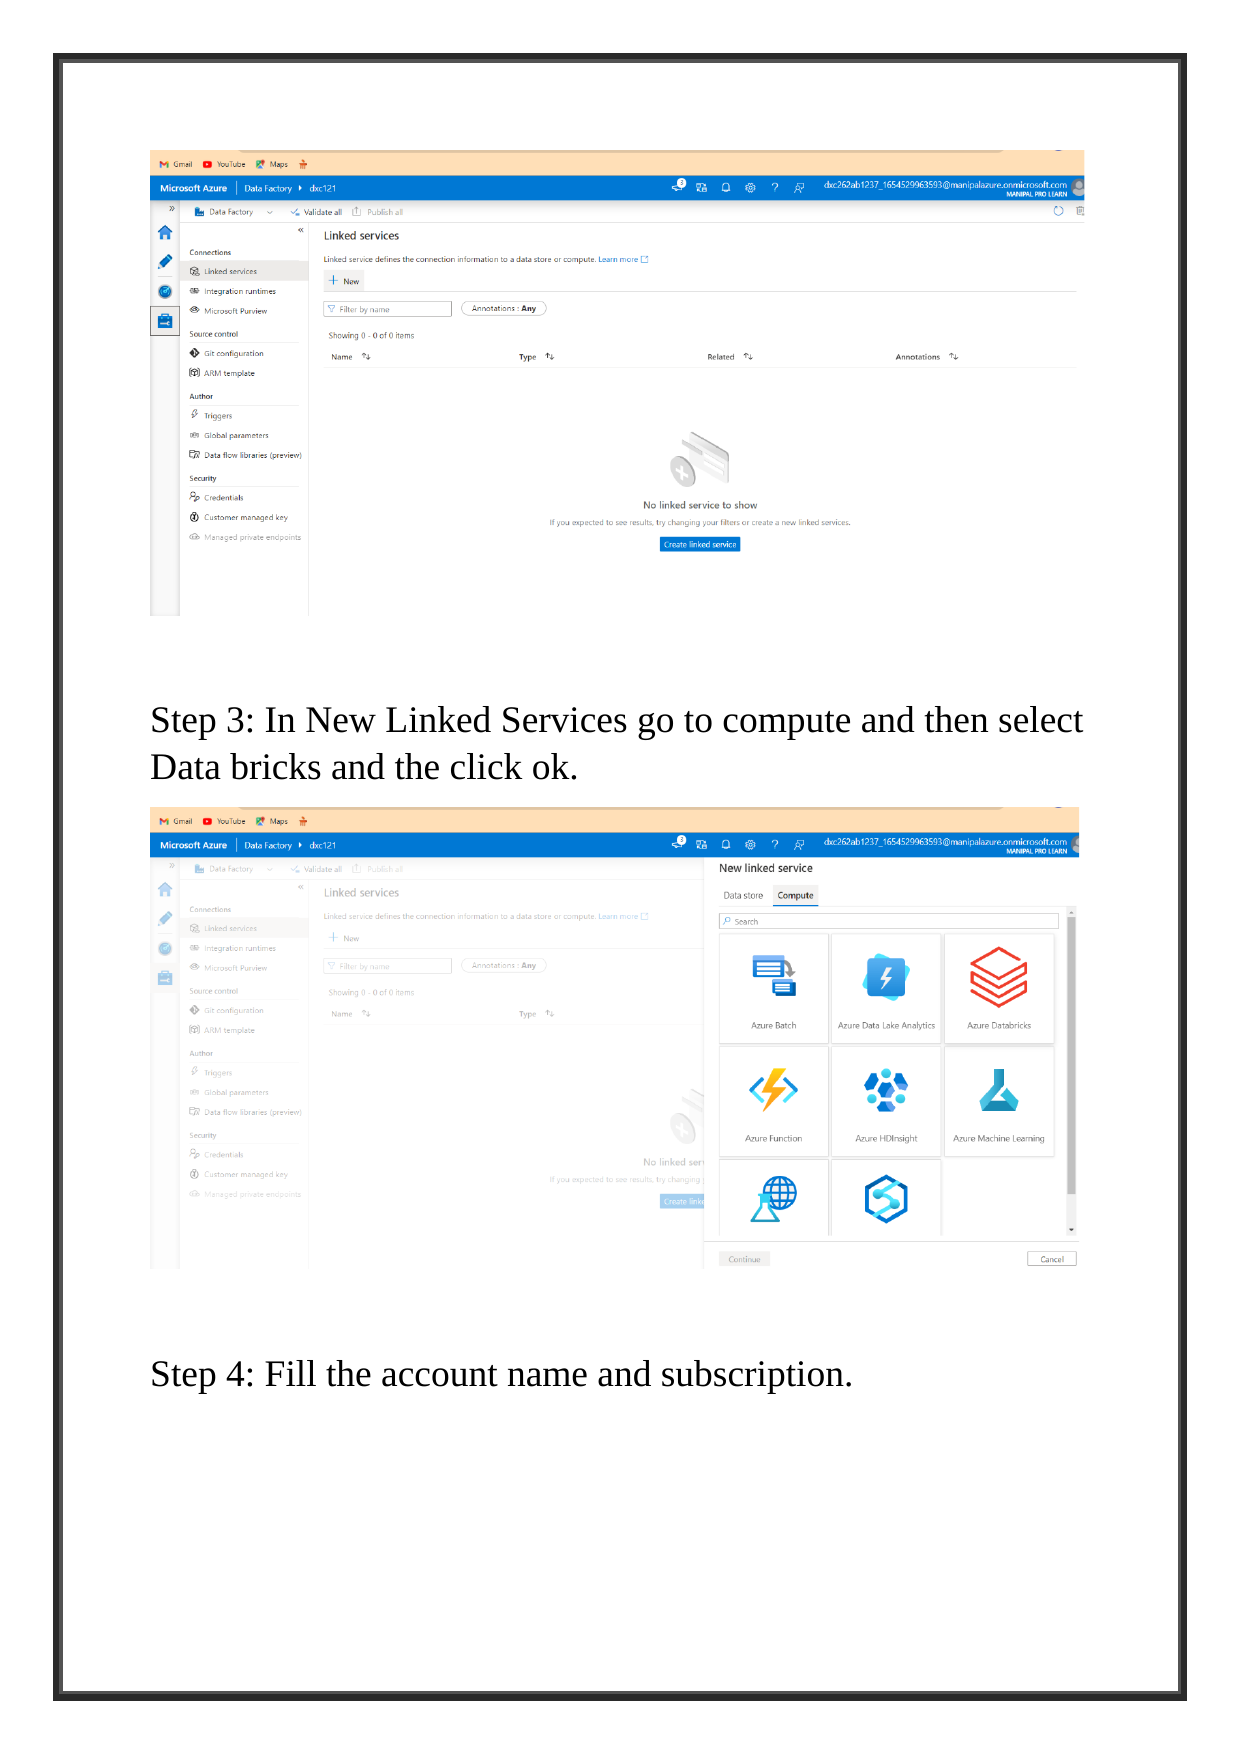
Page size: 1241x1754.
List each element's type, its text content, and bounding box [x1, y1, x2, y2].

text Step 4: Fill the account name and subscription. [150, 1351, 1090, 1394]
text Step 3: In New Linked Services go to compute and then select Data bricks and the click ok. [150, 698, 1090, 787]
picture [150, 807, 1080, 1269]
picture [150, 150, 1085, 616]
